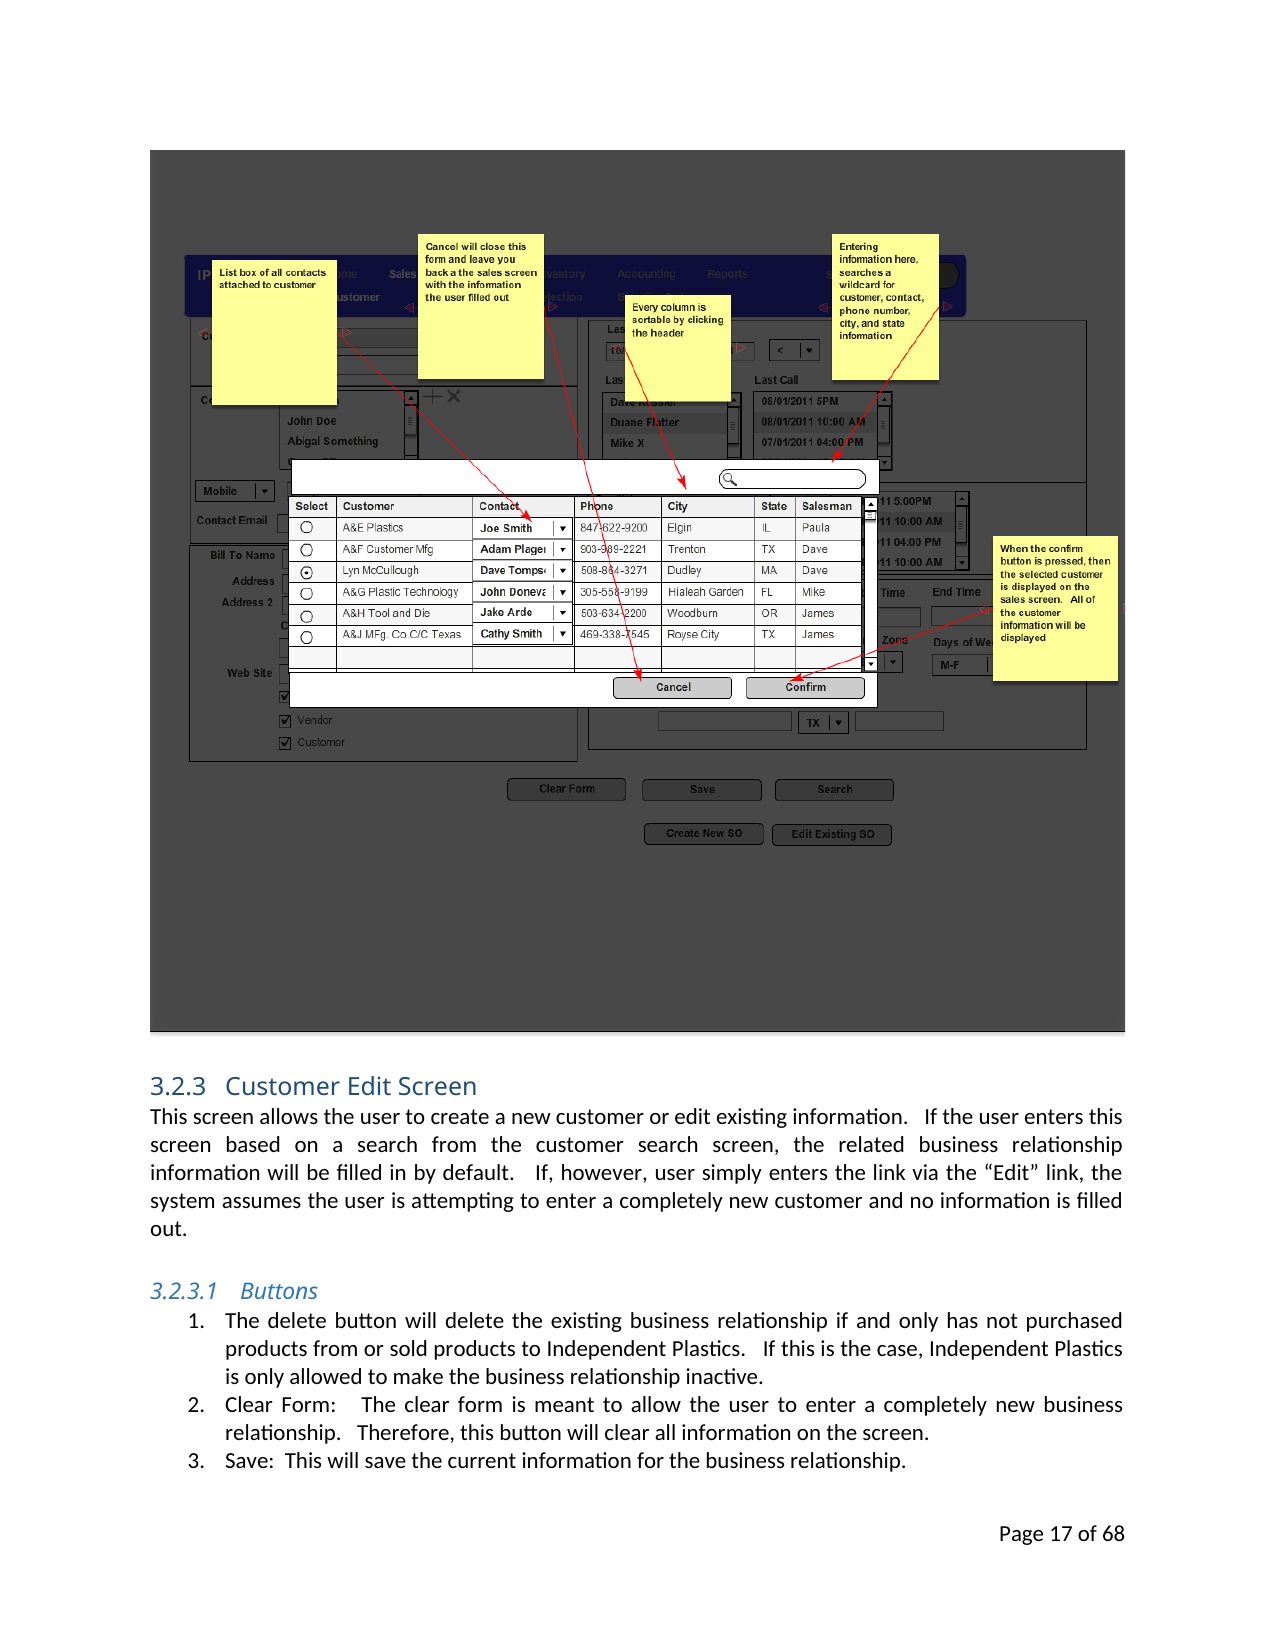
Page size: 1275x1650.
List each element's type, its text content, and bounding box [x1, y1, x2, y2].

picture [150, 150, 1125, 1037]
list Save: This will save the current information for the business relationship. [187, 1446, 1125, 1474]
list Clear Form: The clear form is meant to allow the user to enter a completely new business relationship. Therefore, this button will clear all information on the screen. [187, 1390, 1125, 1446]
list The delete button will delete the existing business relationship if and only has not purchased products from or sold products to Independent Plastics. If this is the case, Independent Plastics is only allowed to make the business relationship inactive. [187, 1306, 1125, 1390]
subtitle Buttons [150, 1275, 1125, 1306]
subtitle Customer Edit Screen [150, 1068, 1125, 1102]
text This screen allows the user to create a new customer or edit existing information. If the user enters this screen based on a search from the customer search screen, the related business relationship information will be filled in by default. If, however, user simply enters the link via the “Edit” link, the system assumes the user is attempting to enter a completely new customer and no information is filled out. [150, 1102, 1125, 1242]
